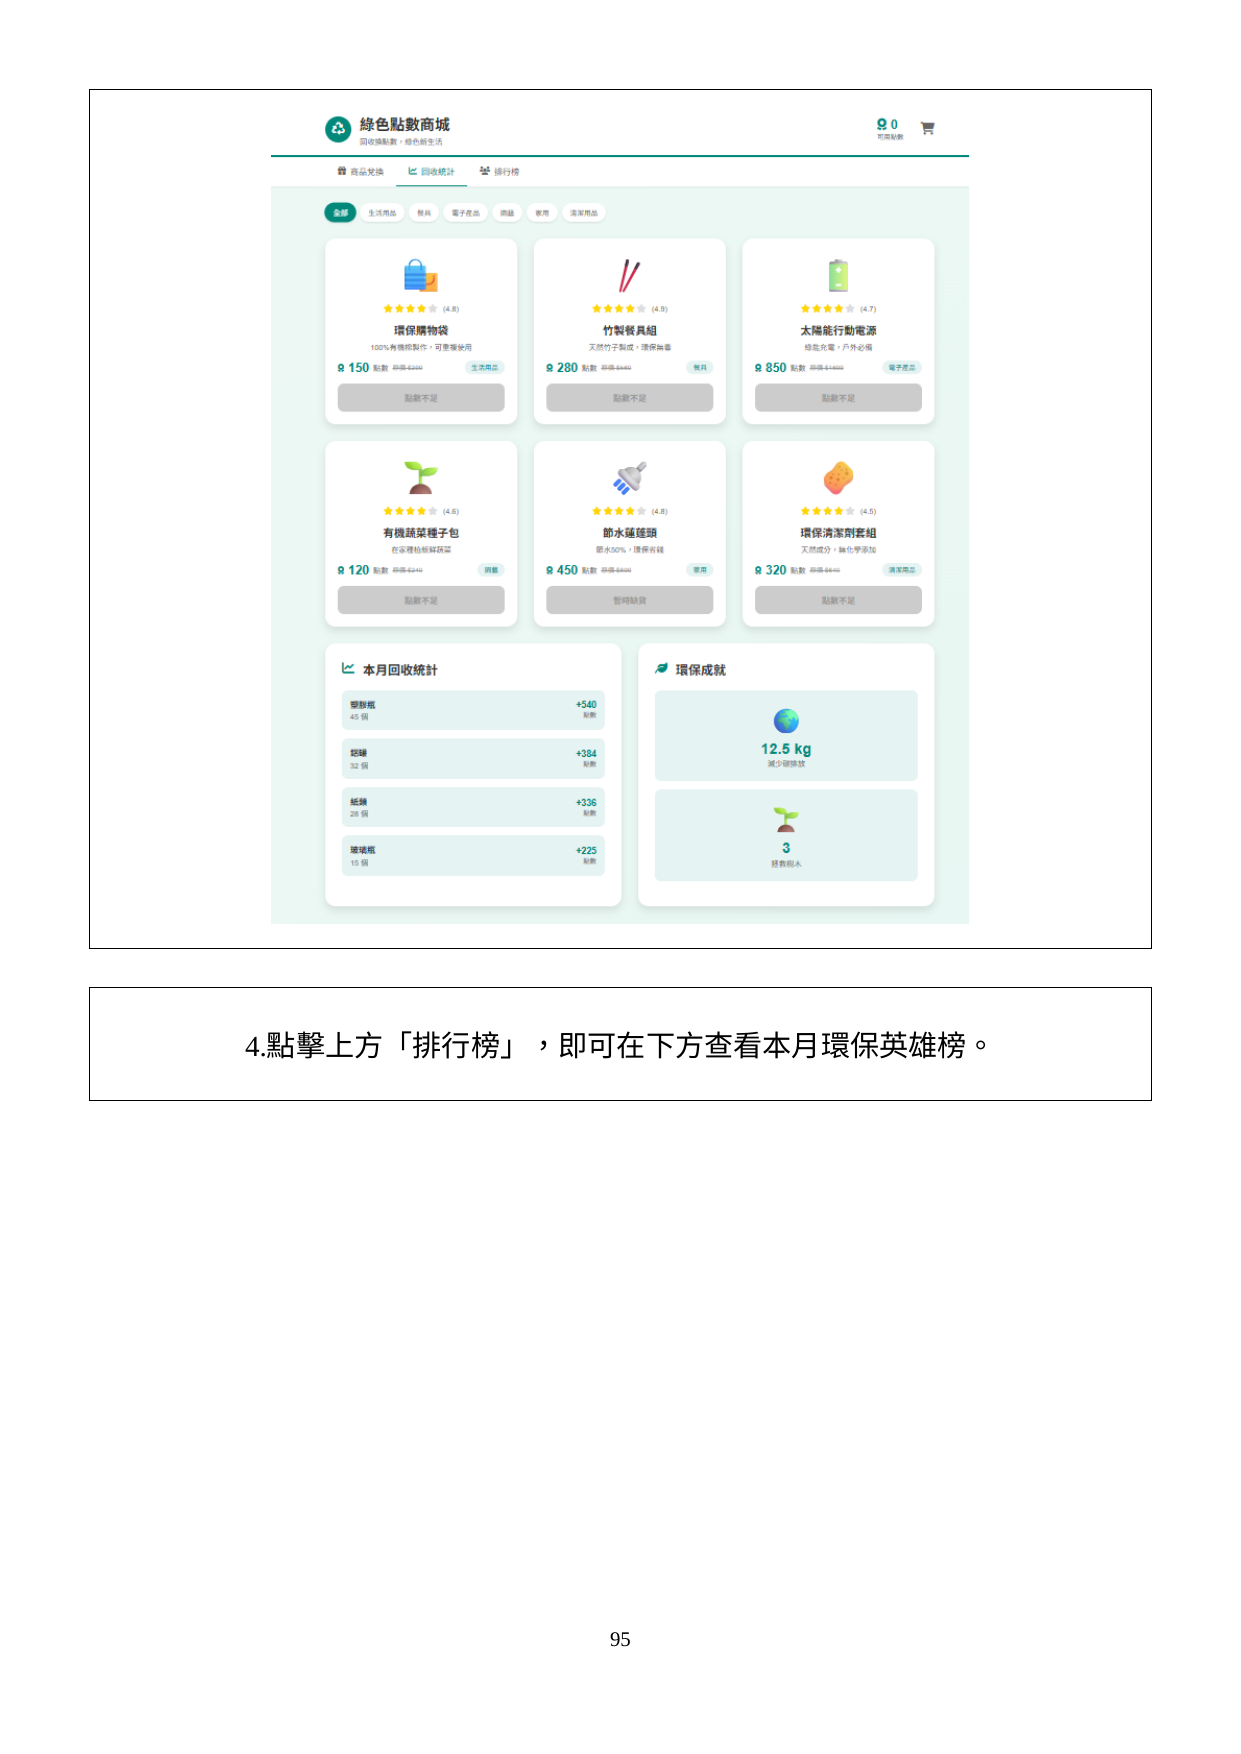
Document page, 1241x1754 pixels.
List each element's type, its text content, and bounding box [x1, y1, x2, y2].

table_cell [90, 90, 1151, 948]
picture [271, 106, 970, 924]
table_header 4.點擊上方「排行榜」，即可在下方查看本月環保英雄榜。 [90, 988, 1151, 1100]
